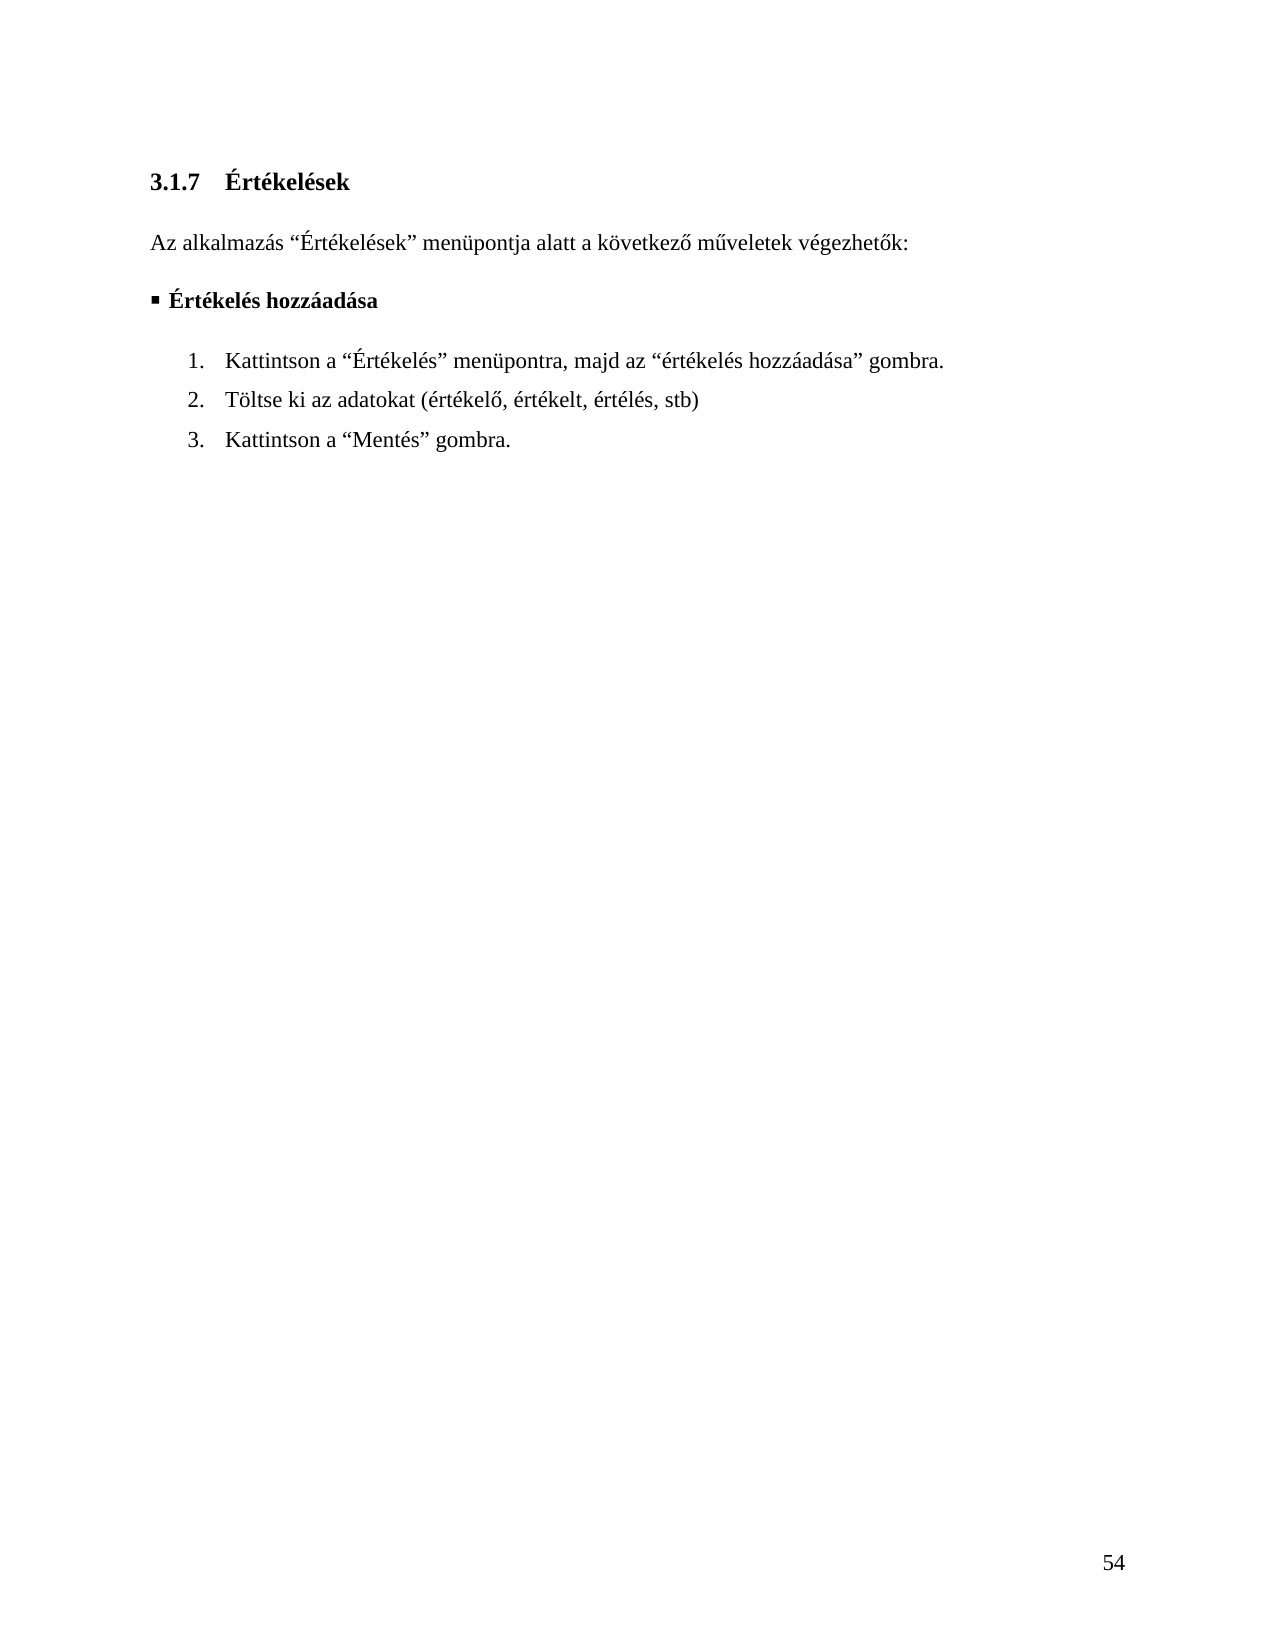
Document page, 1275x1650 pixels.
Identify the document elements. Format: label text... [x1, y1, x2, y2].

text Az alkalmazás “Értékelések” menüpontja alatt a következő műveletek végezhetők: [150, 228, 1125, 255]
list Kattintson a “Mentés” gombra. [187, 426, 1125, 452]
subtitle Értékelések [150, 167, 1125, 195]
list Töltse ki az adatokat (értékelő, értékelt, értélés, stb) [187, 387, 1125, 413]
list Kattintson a “Értékelés” menüpontra, majd az “értékelés hozzáadása” gombra. [187, 347, 1125, 373]
list Értékelés hozzáadása [150, 287, 1125, 313]
